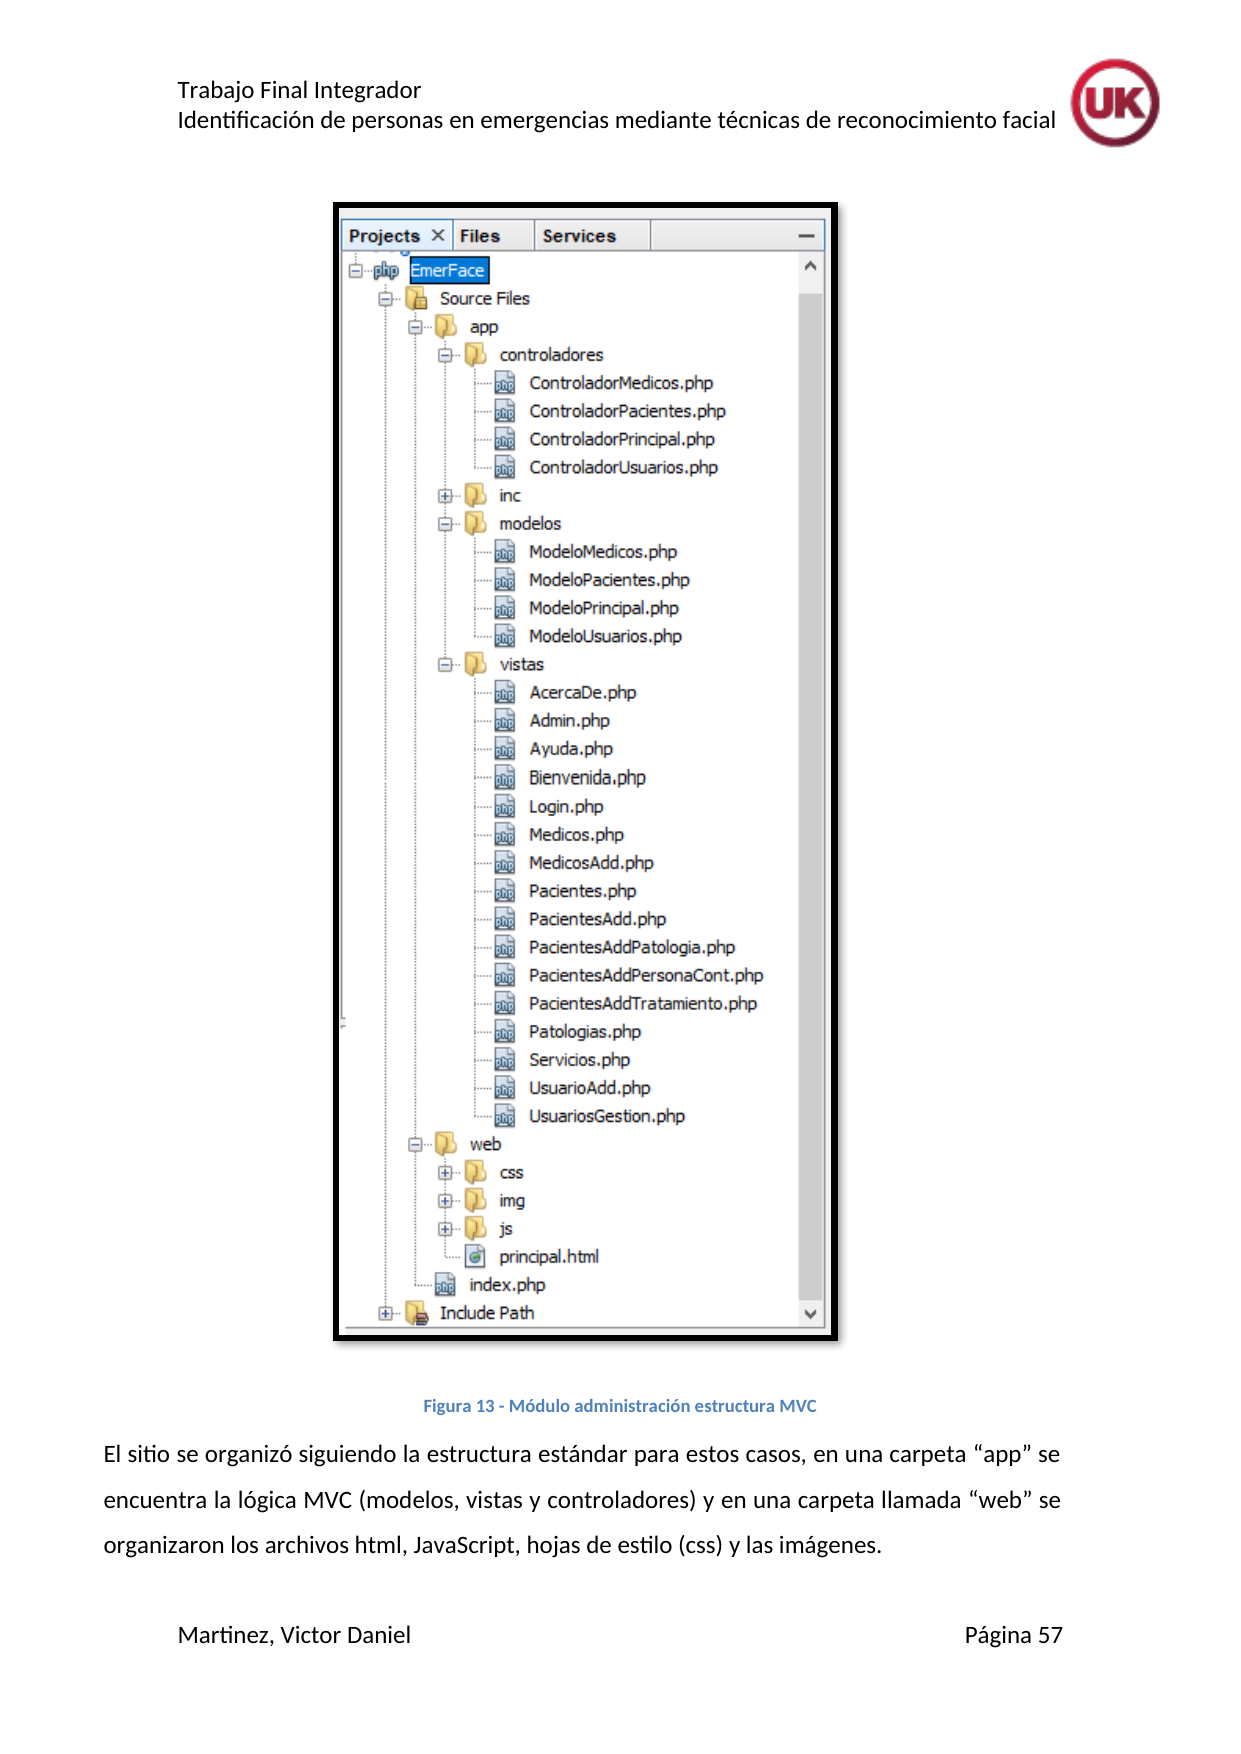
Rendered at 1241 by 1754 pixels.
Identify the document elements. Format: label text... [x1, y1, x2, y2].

text El sitio se organizó siguiendo la estructura estándar para estos casos, en una carpeta “app” se encuentra la lógica MVC (modelos, vistas y controladores) y en una carpeta llamada “web” se organizaron los archivos html, JavaScript, hojas de estilo (css) y las imágenes. [103, 1438, 1063, 1560]
text Figura 13 - Módulo administración estructura MVC [177, 1394, 1063, 1417]
picture [1057, 48, 1177, 155]
picture [339, 208, 831, 1335]
